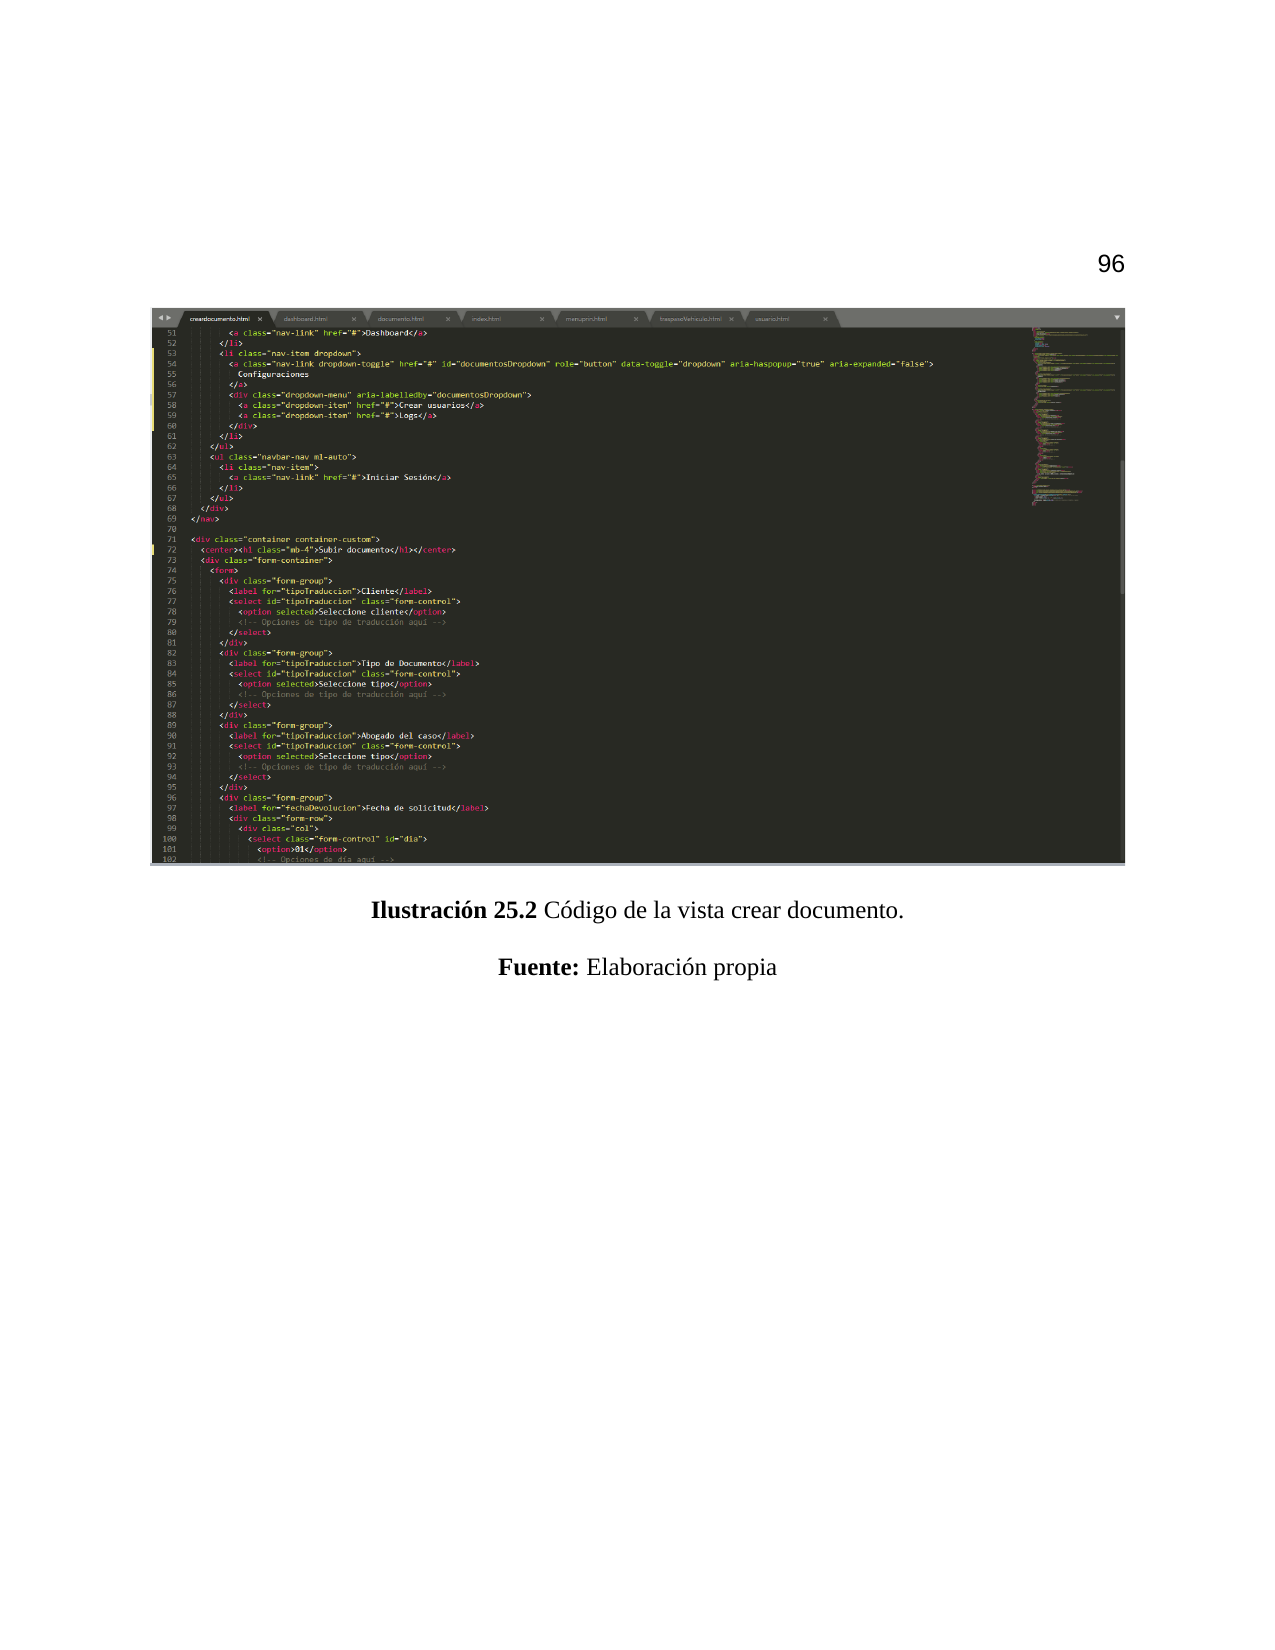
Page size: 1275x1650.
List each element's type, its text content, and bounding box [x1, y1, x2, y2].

picture [150, 306, 1125, 866]
text Fuente: Elaboración propia [150, 952, 1125, 981]
text Ilustración 25.2 Código de la vista crear documento. [150, 895, 1125, 923]
